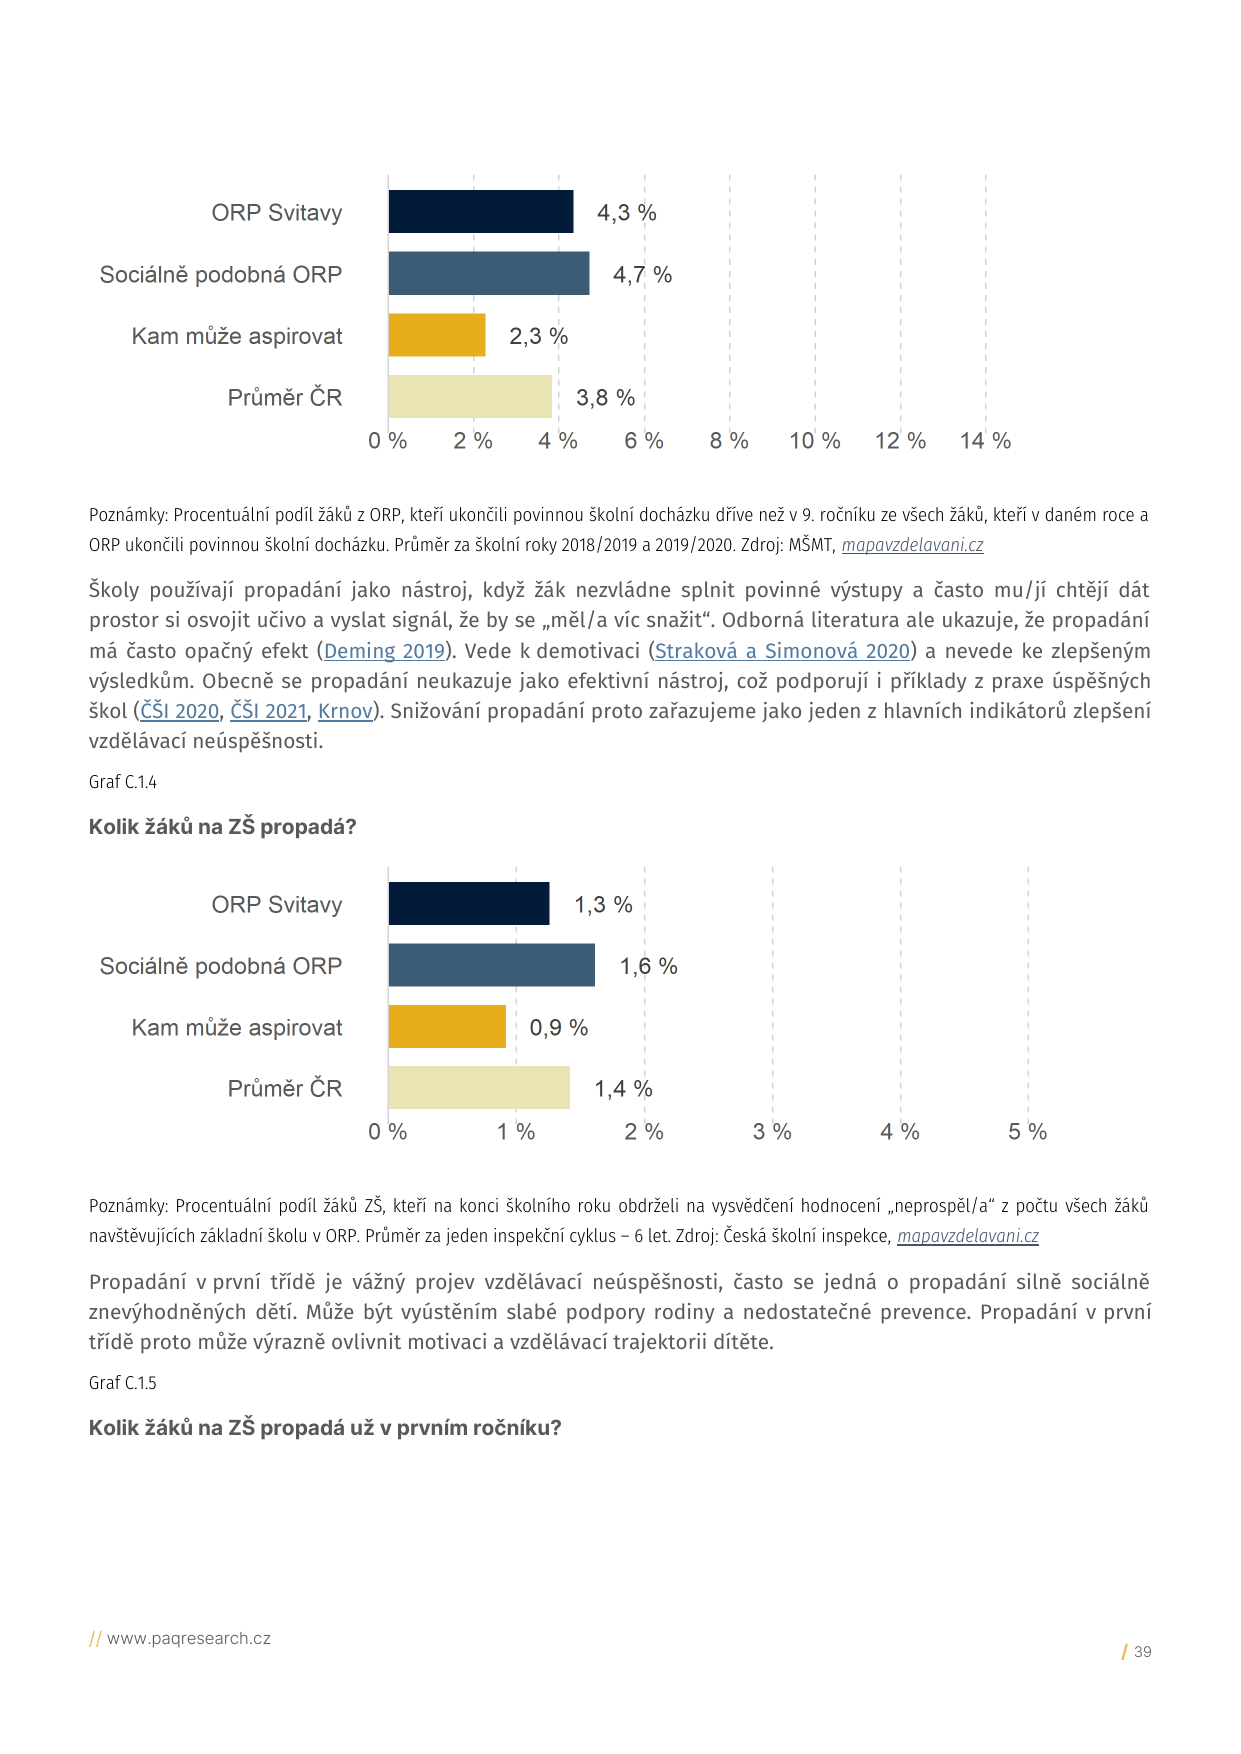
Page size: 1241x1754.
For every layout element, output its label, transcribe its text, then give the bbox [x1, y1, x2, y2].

picture [88, 839, 1139, 1171]
text Kolik žáků na ZŠ propadá? [89, 809, 1152, 839]
text Graf C.1.5 [89, 1372, 1152, 1394]
text Kolik žáků na ZŠ propadá už v prvním ročníku? [89, 1410, 1152, 1440]
text Graf C.1.4 [89, 771, 1152, 793]
text Propadání v první třídě je vážný projev vzdělávací neúspěšnosti, často se jedná o propadání silně sociálně znevýhodněných dětí. Může být vyústěním slabé podpory rodiny a nedostatečné prevence. Propadání v první třídě proto může výrazně ovlivnit motivaci a vzdělávací trajektorii dítěte. [89, 1264, 1152, 1355]
text Školy používají propadání jako nástroj, když žák nezvládne splnit povinné výstupy a často mu/jí chtějí dát prostor si osvojit učivo a vyslat signál, že by se „měl/a víc snažit“. Odborná literatura ale ukazuje, že propadání má často opačný efekt (Deming 2019). Vede k demotivaci (Straková a Simonová 2020) a nevede ke zlepšeným výsledkům. Obecně se propadání neukazuje jako efektivní nástroj, což podporují i příklady z praxe úspěšných škol (ČŠI 2020, ČŠI 2021, Krnov). Snižování propadání proto zařazujeme jako jeden z hlavních indikátorů zlepšení vzdělávací neúspěšnosti. [89, 573, 1152, 754]
picture [88, 147, 1139, 480]
text Poznámky: Procentuální podíl žáků z ORP, kteří ukončili povinnou školní docházku dříve než v 9. ročníku ze všech žáků, kteří v daném roce a ORP ukončili povinnou školní docházku. Průměr za školní roky 2018/2019 a 2019/2020. Zdroj: MŠMT, mapavzdelavani.cz [89, 496, 1152, 556]
text Poznámky: Procentuální podíl žáků ZŠ, kteří na konci školního roku obdrželi na vysvědčení hodnocení „neprospěl/a“ z počtu všech žáků navštěvujících základní školu v ORP. Průměr za jeden inspekční cyklus – 6 let. Zdroj: Česká školní inspekce, mapavzdelavani.cz [89, 1187, 1152, 1248]
